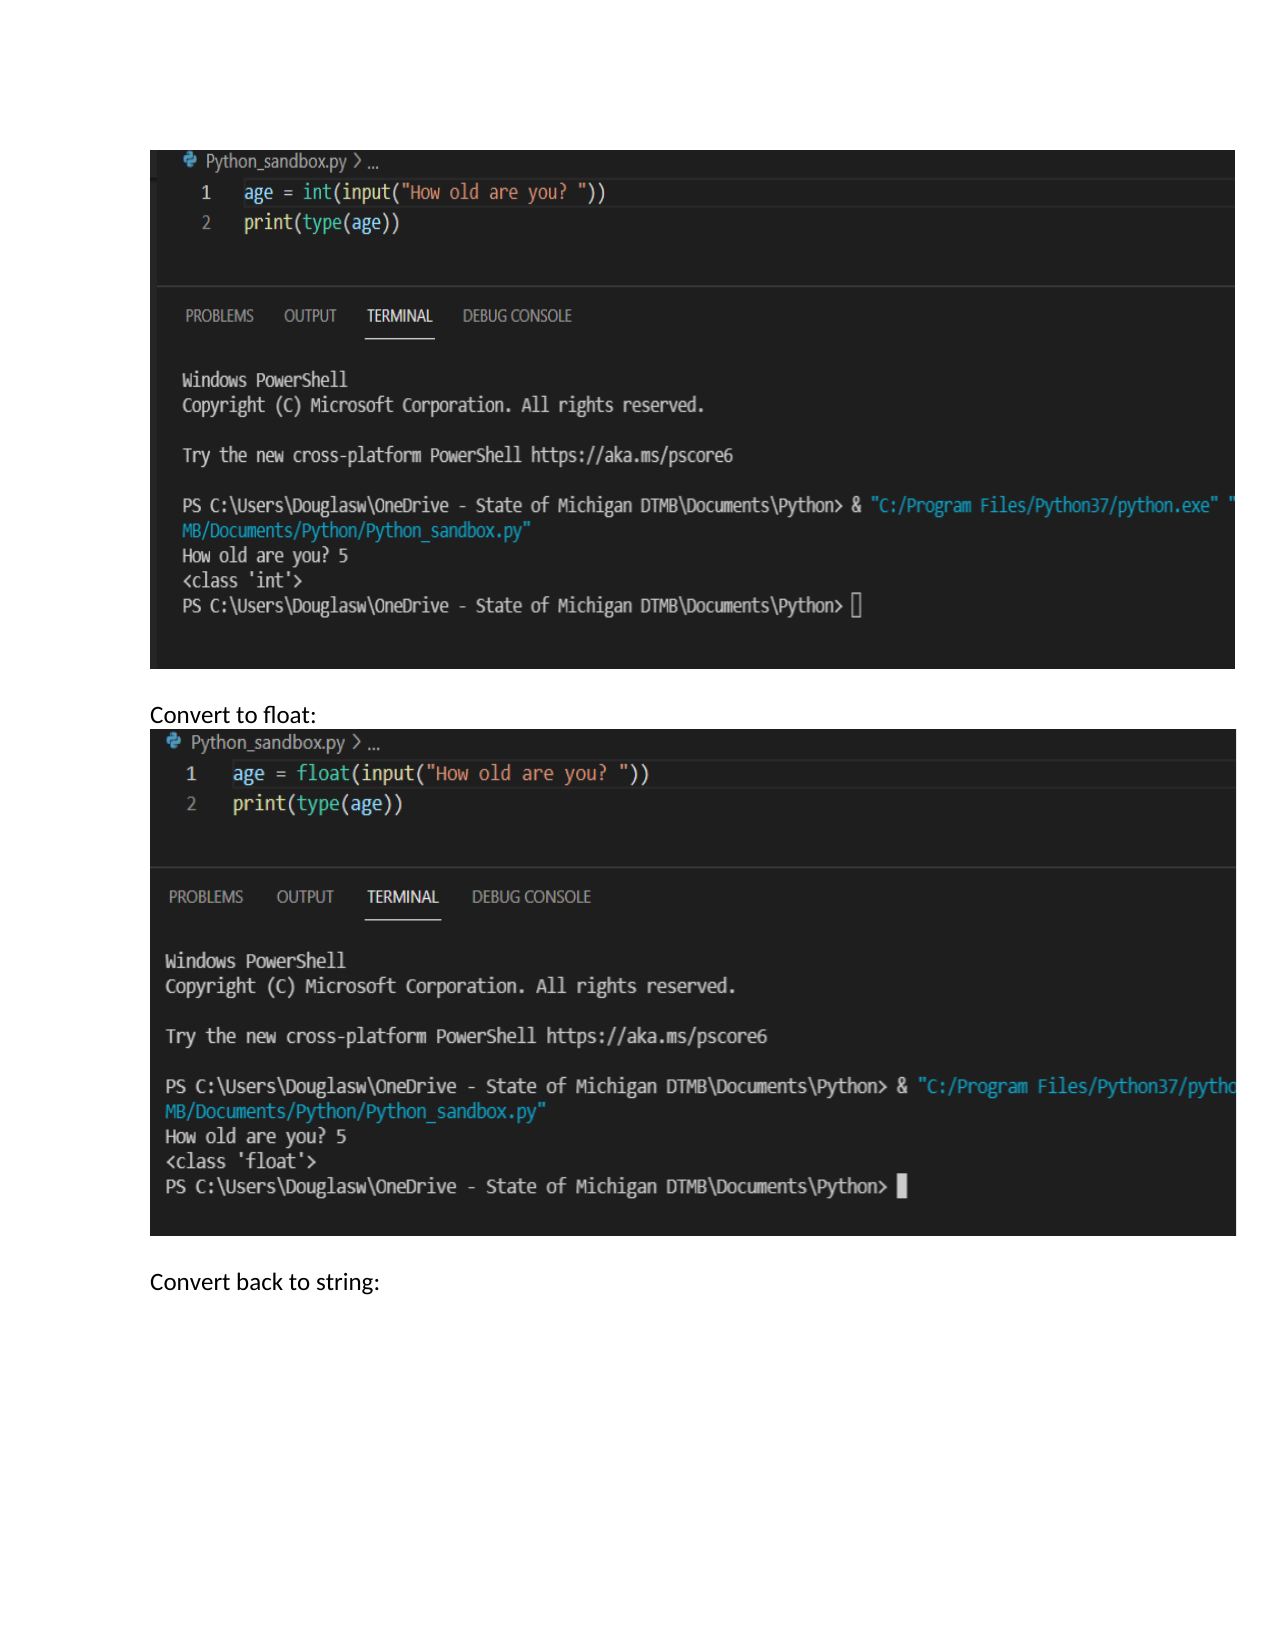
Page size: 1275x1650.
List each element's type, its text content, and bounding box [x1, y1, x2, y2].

picture [150, 150, 1235, 669]
text Convert back to string: [150, 1267, 1125, 1297]
picture [150, 729, 1237, 1236]
text Convert to float: [150, 699, 1125, 729]
